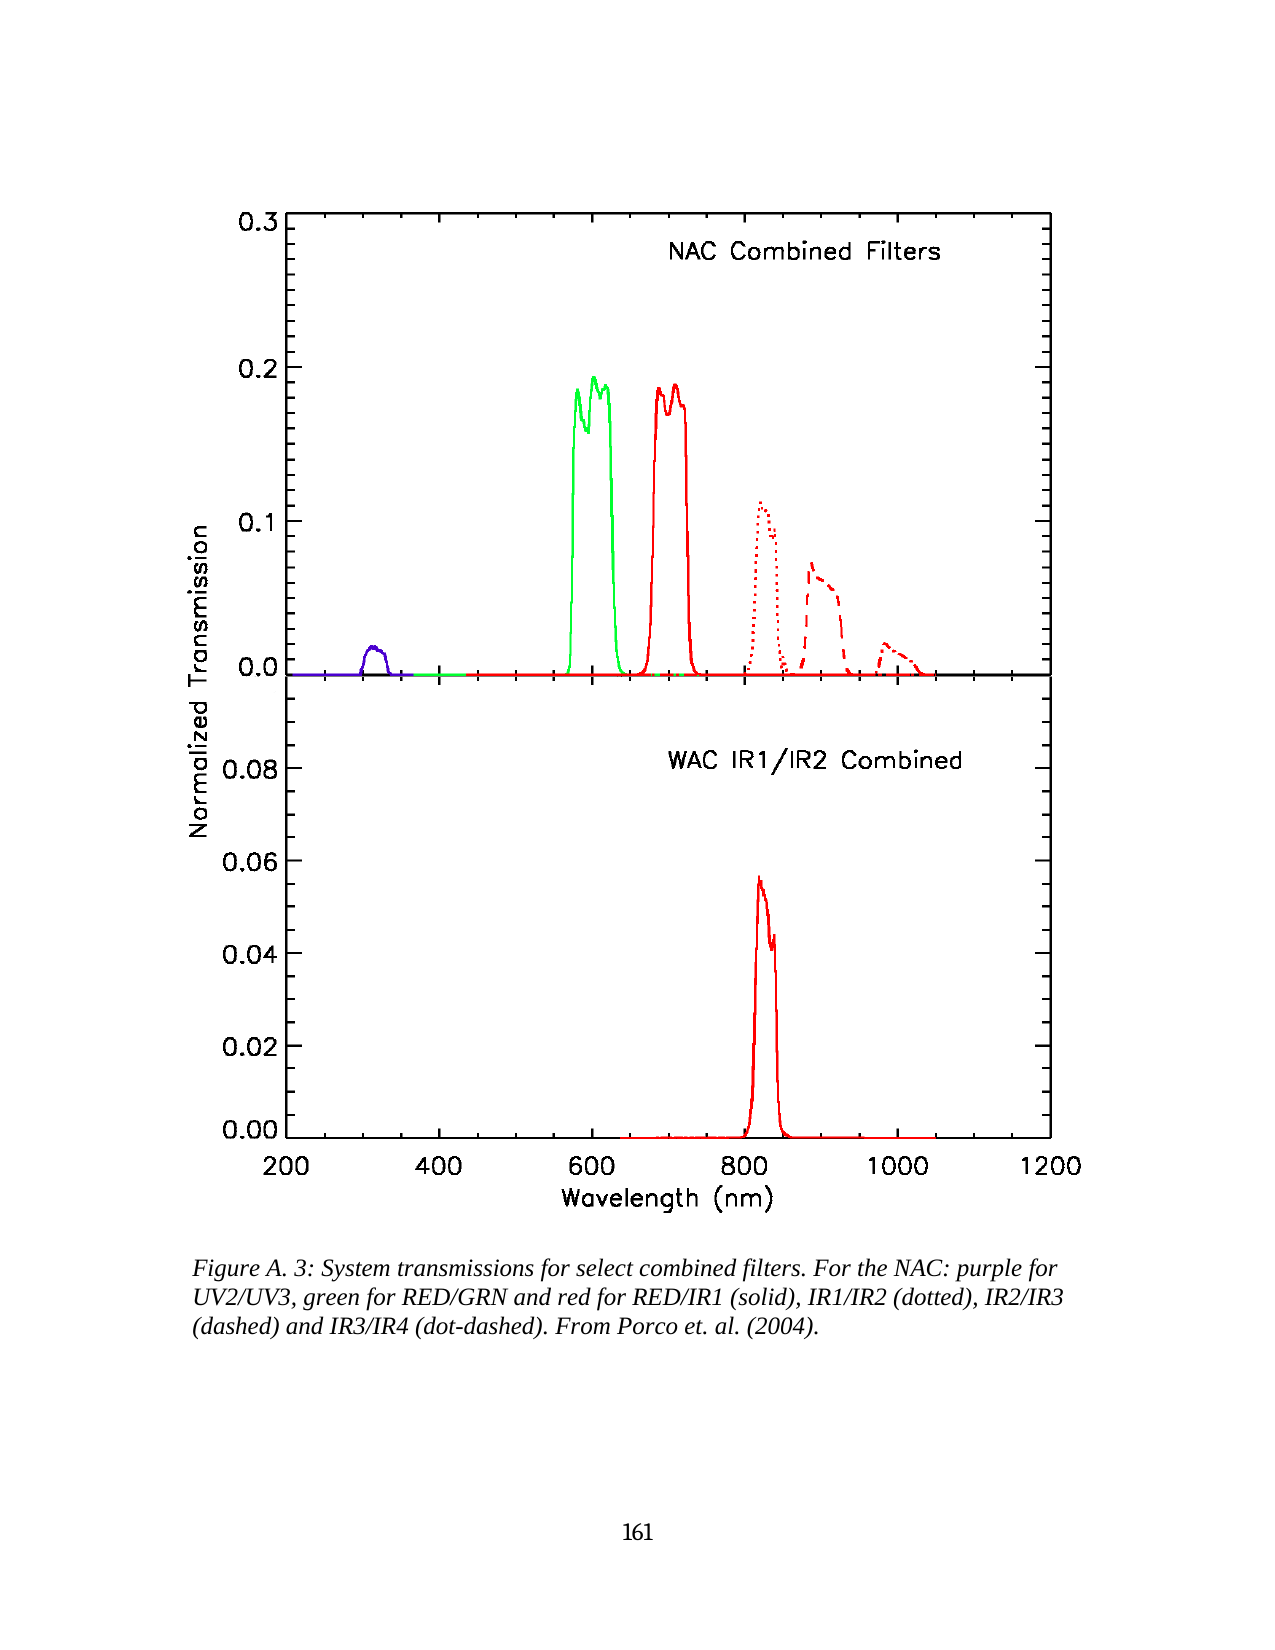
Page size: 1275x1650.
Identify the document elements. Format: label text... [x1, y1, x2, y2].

text Figure A. 3: System transmissions for select combined filters. For the NAC: purple for UV2/UV3, green for RED/GRN and red for RED/IR1 (solid), IR1/IR2 (dotted), IR2/IR3 (dashed) and IR3/IR4 (dot-dashed). From Porco et. al. (2004). [192, 1253, 1157, 1340]
picture [161, 171, 1114, 1241]
